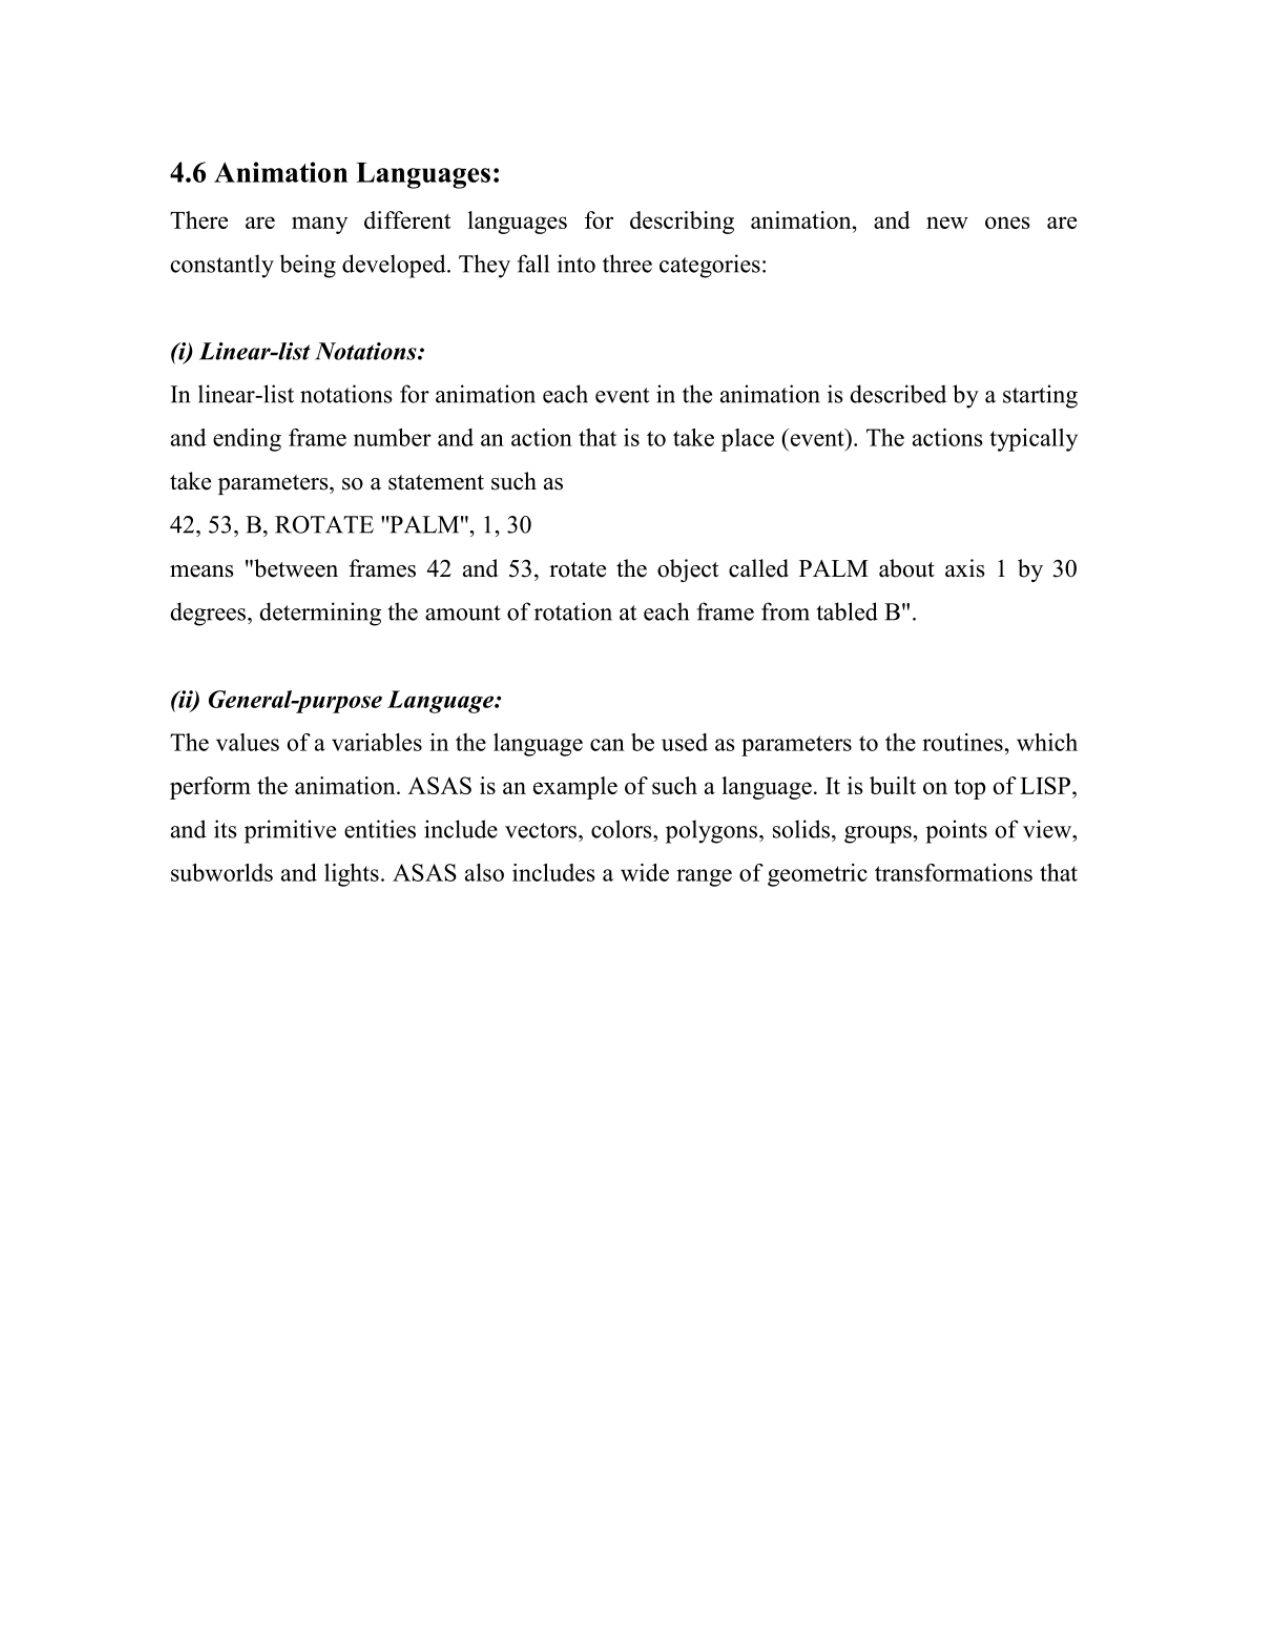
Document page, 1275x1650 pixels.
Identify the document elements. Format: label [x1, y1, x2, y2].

picture [150, 150, 1125, 911]
